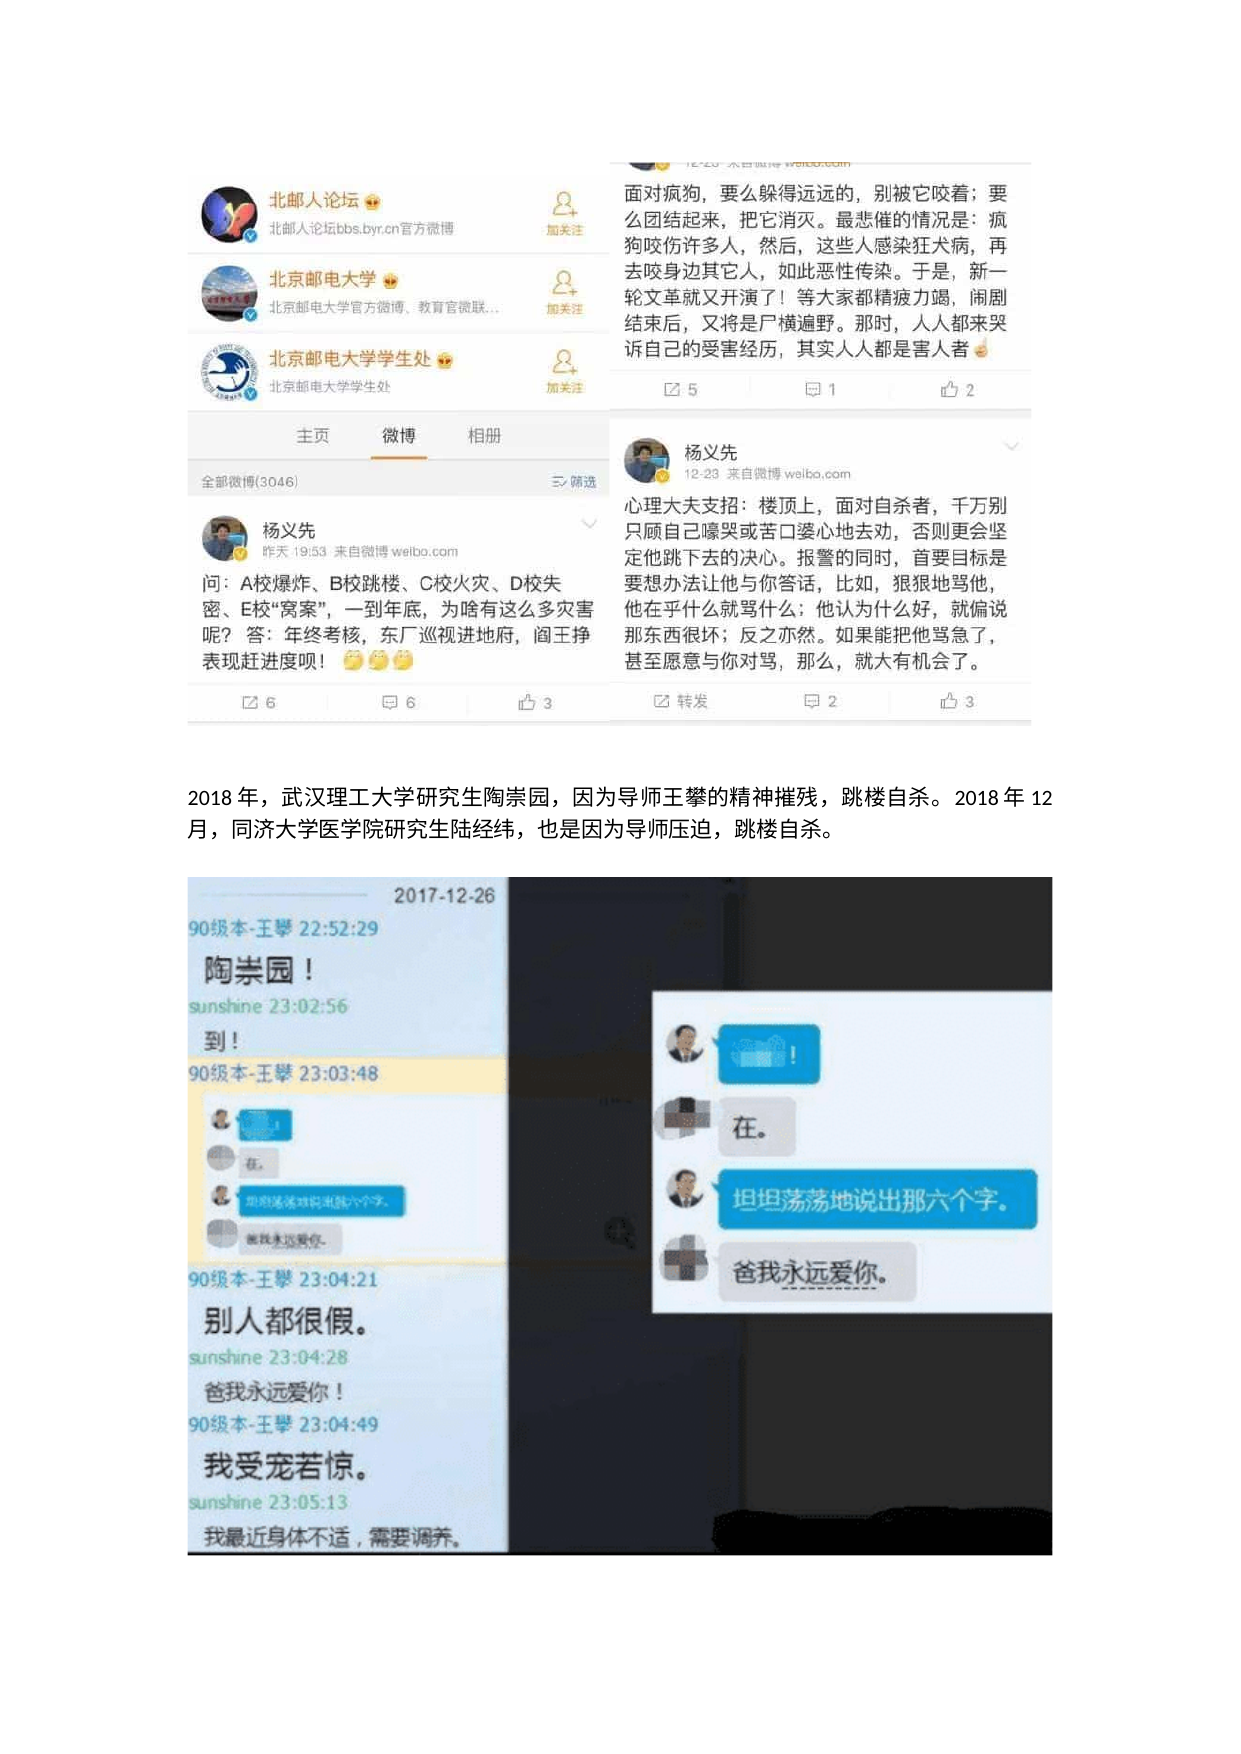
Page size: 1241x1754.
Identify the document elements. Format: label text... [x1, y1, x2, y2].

picture [187, 162, 1032, 726]
picture [187, 877, 1053, 1557]
text 2018年，武汉理工大学研究生陶崇园，因为导师王攀的精神摧残，跳楼自杀。2018年12月，同济大学医学院研究生陆经纬，也是因为导师压迫，跳楼自杀。 [187, 779, 1053, 844]
